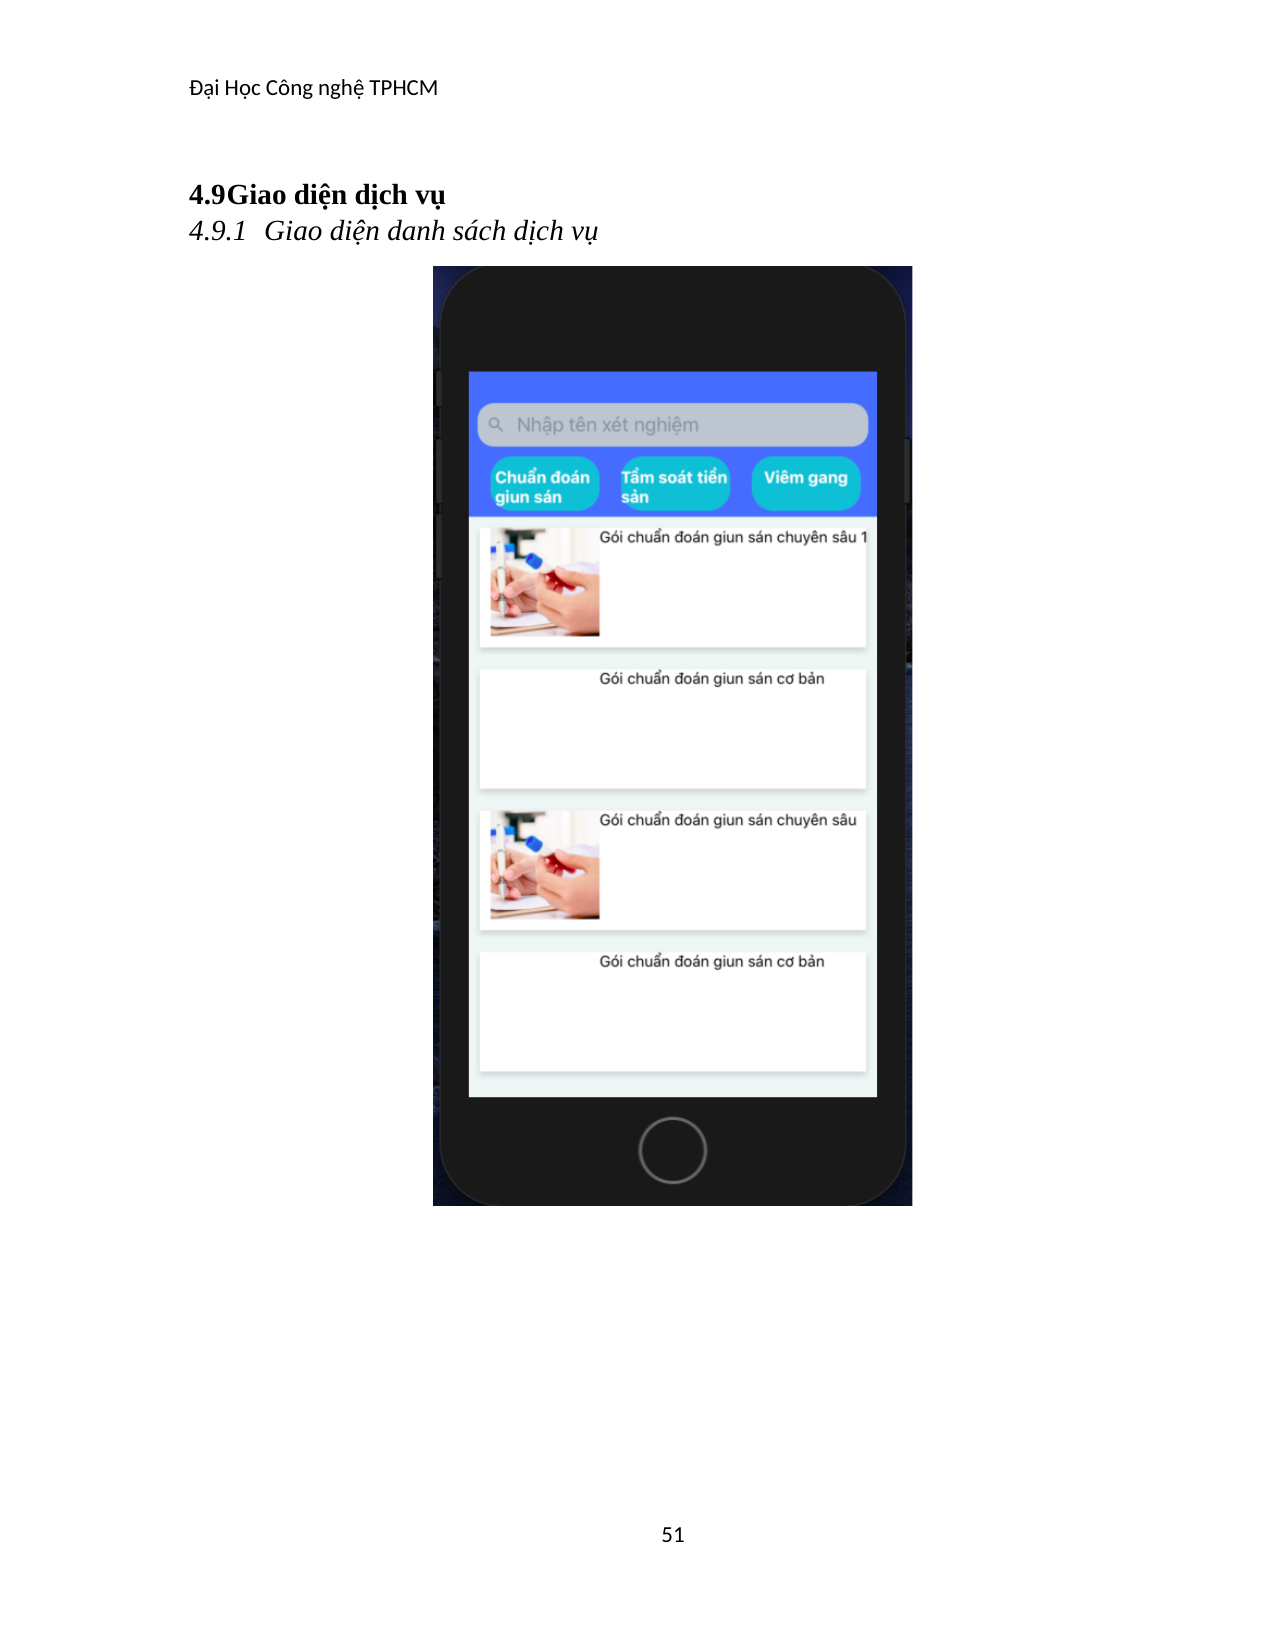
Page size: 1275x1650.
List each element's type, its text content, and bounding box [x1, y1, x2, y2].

list Giao diện dịch vụ [189, 177, 1156, 211]
picture [433, 266, 913, 1206]
list Giao diện danh sách dịch vụ [189, 213, 1156, 247]
